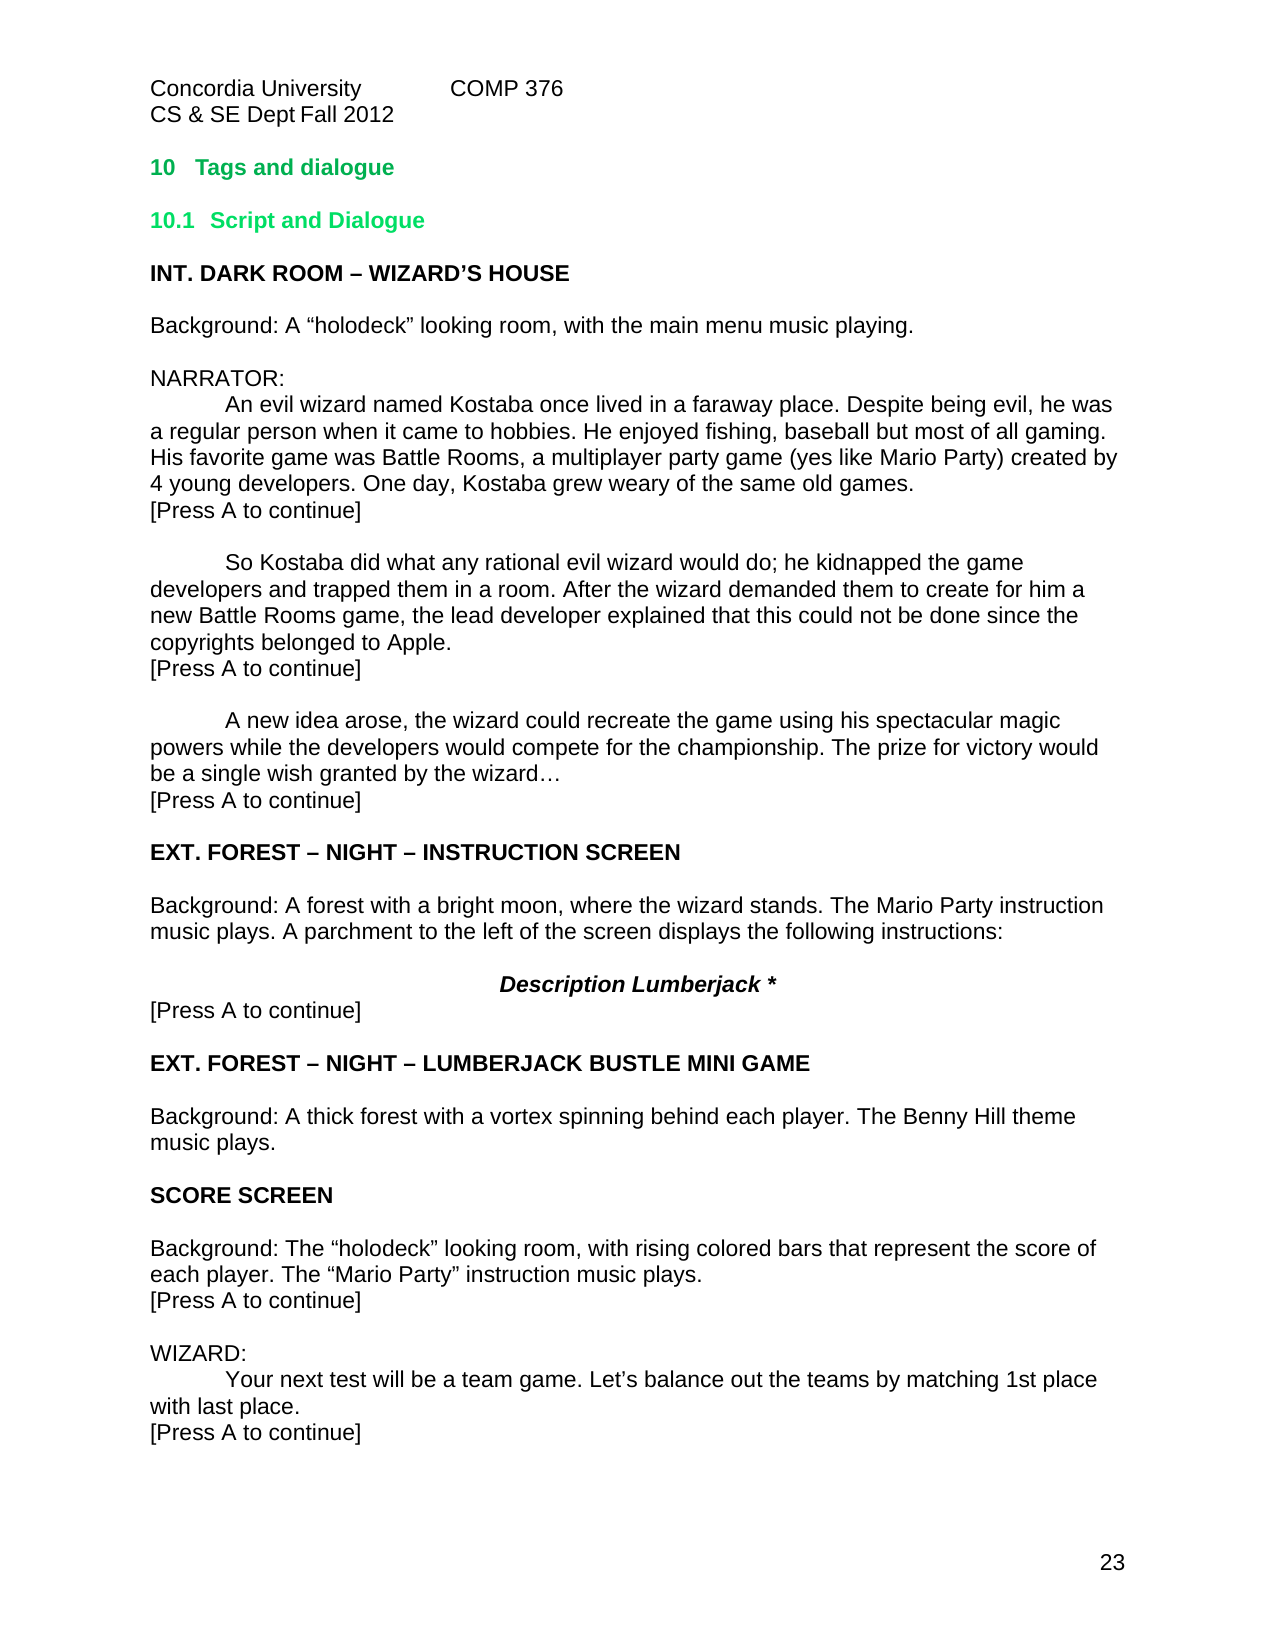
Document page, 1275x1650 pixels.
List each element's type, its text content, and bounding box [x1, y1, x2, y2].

subtitle Tags and dialogue [150, 154, 1125, 180]
text An evil wizard named Kostaba once lived in a faraway place. Despite being evil, he was a regular person when it came to hobbies. He enjoyed fishing, baseball but most of all gaming. His favorite game was Battle Rooms, a multiplayer party game (yes like Mario Party) created by 4 young developers. One day, Kostaba grew weary of the same old games. [150, 391, 1125, 497]
text [Press A to continue] [150, 1287, 1125, 1314]
text EXT. FOREST – NIGHT – LUMBERJACK BUSTLE MINI GAME [150, 1050, 1125, 1076]
text Background: A thick forest with a vortex spinning behind each player. The Benny Hill theme music plays. [150, 1103, 1125, 1156]
text Background: The “holodeck” looking room, with rising colored bars that represent the score of each player. The “Mario Party” instruction music plays. [150, 1234, 1125, 1287]
text Background: A forest with a bright moon, where the wizard stands. The Mario Party instruction music plays. A parchment to the left of the screen displays the following instructions: [150, 892, 1125, 945]
text [Press A to continue] [150, 1419, 1125, 1445]
text INT. DARK ROOM – WIZARD’S HOUSE [150, 259, 1125, 286]
text Description Lumberjack * [150, 971, 1125, 997]
subtitle Script and Dialogue [150, 207, 1125, 233]
text A new idea arose, the wizard could recreate the game using his spectacular magic powers while the developers would compete for the championship. The prize for victory would be a single wish granted by the wizard… [150, 707, 1125, 787]
text Your next test will be a team game. Let’s balance out the teams by matching 1st place with last place. [150, 1366, 1125, 1419]
text EXT. FOREST – NIGHT – INSTRUCTION SCREEN [150, 839, 1125, 866]
text WIZARD: [150, 1340, 1125, 1366]
text So Kostaba did what any rational evil wizard would do; he kidnapped the game developers and trapped them in a room. After the wizard demanded them to create for him a new Battle Rooms game, the lead developer explained that this could not be done since the copyrights belonged to Apple. [150, 549, 1125, 655]
text Background: A “holodeck” looking room, with the main menu music playing. [150, 312, 1125, 338]
text [Press A to continue] [150, 997, 1125, 1024]
text [Press A to continue] [150, 655, 1125, 681]
text [Press A to continue] [150, 497, 1125, 523]
text NARRATOR: [150, 365, 1125, 391]
text [Press A to continue] [150, 787, 1125, 813]
text SCORE SCREEN [150, 1182, 1125, 1208]
